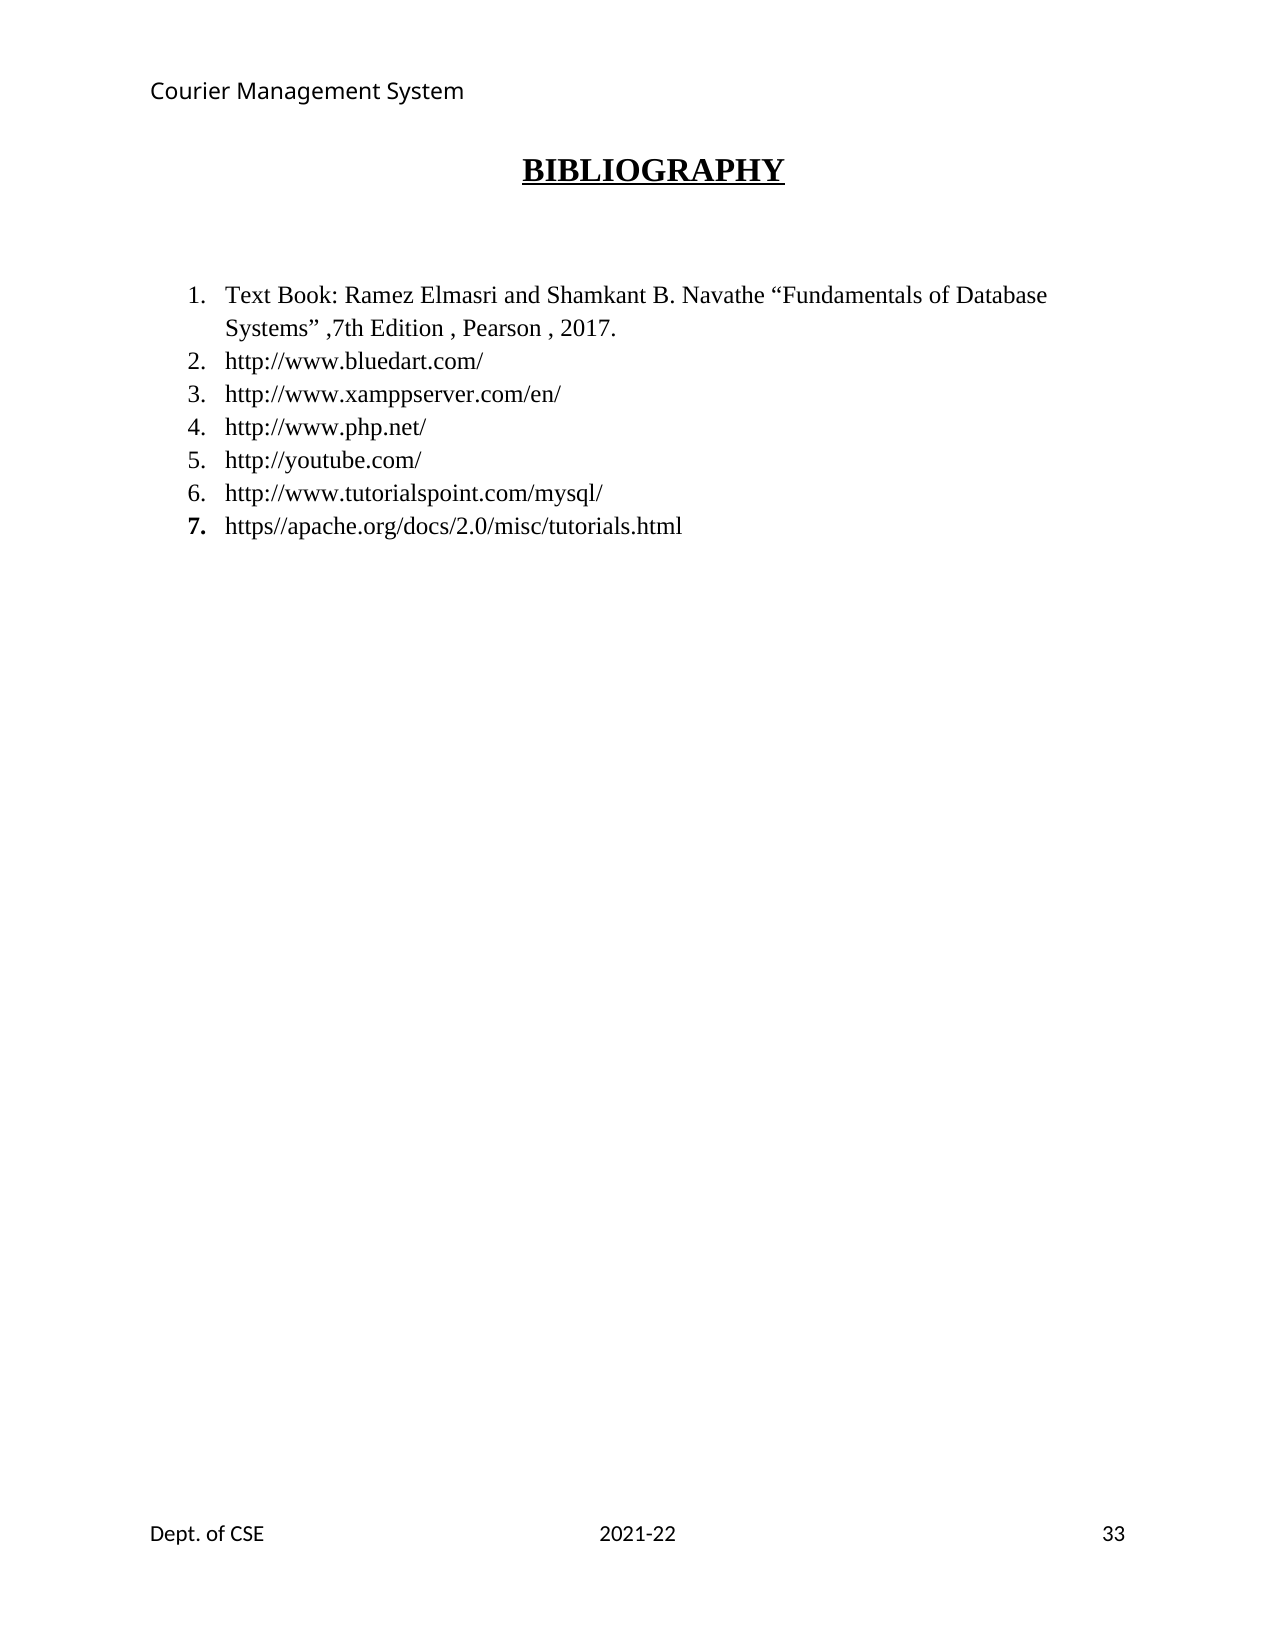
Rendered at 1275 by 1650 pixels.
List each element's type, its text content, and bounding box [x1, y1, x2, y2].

list http://www.bluedart.com/ [187, 346, 1157, 374]
list http://www.php.net/ [187, 412, 1157, 441]
list Text Book: Ramez Elmasri and Shamkant B. Navathe “Fundamentals of Database Systems” ,7th Edition , Pearson , 2017. [187, 280, 1157, 342]
list http://www.tutorialspoint.com/mysql/ [187, 478, 1157, 507]
list https//apache.org/docs/2.0/misc/tutorials.html [187, 511, 1157, 540]
text BIBLIOGRAPHY [150, 150, 1157, 188]
list http://www.xamppserver.com/en/ [187, 379, 1157, 408]
list http://youtube.com/ [187, 445, 1157, 474]
